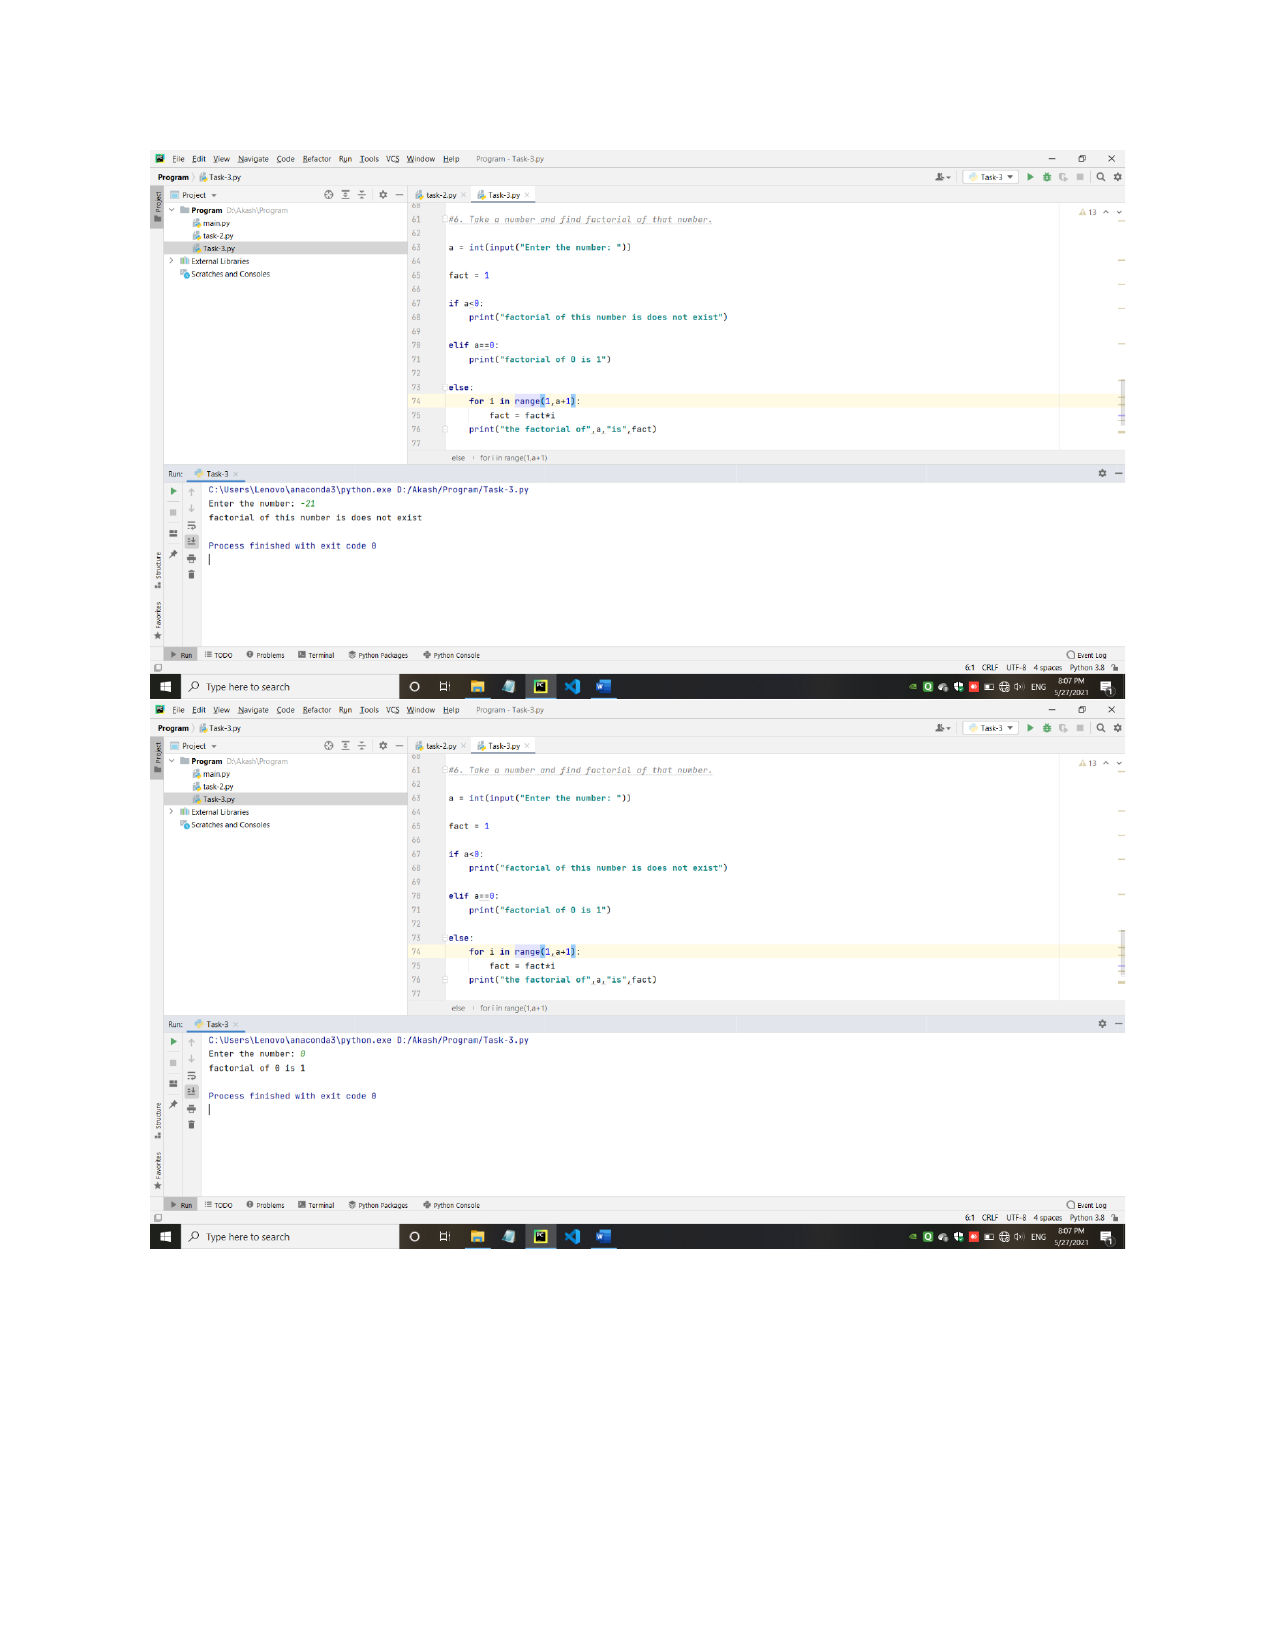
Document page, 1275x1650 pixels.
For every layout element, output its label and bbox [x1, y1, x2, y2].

picture [150, 150, 1125, 699]
picture [150, 700, 1125, 1249]
